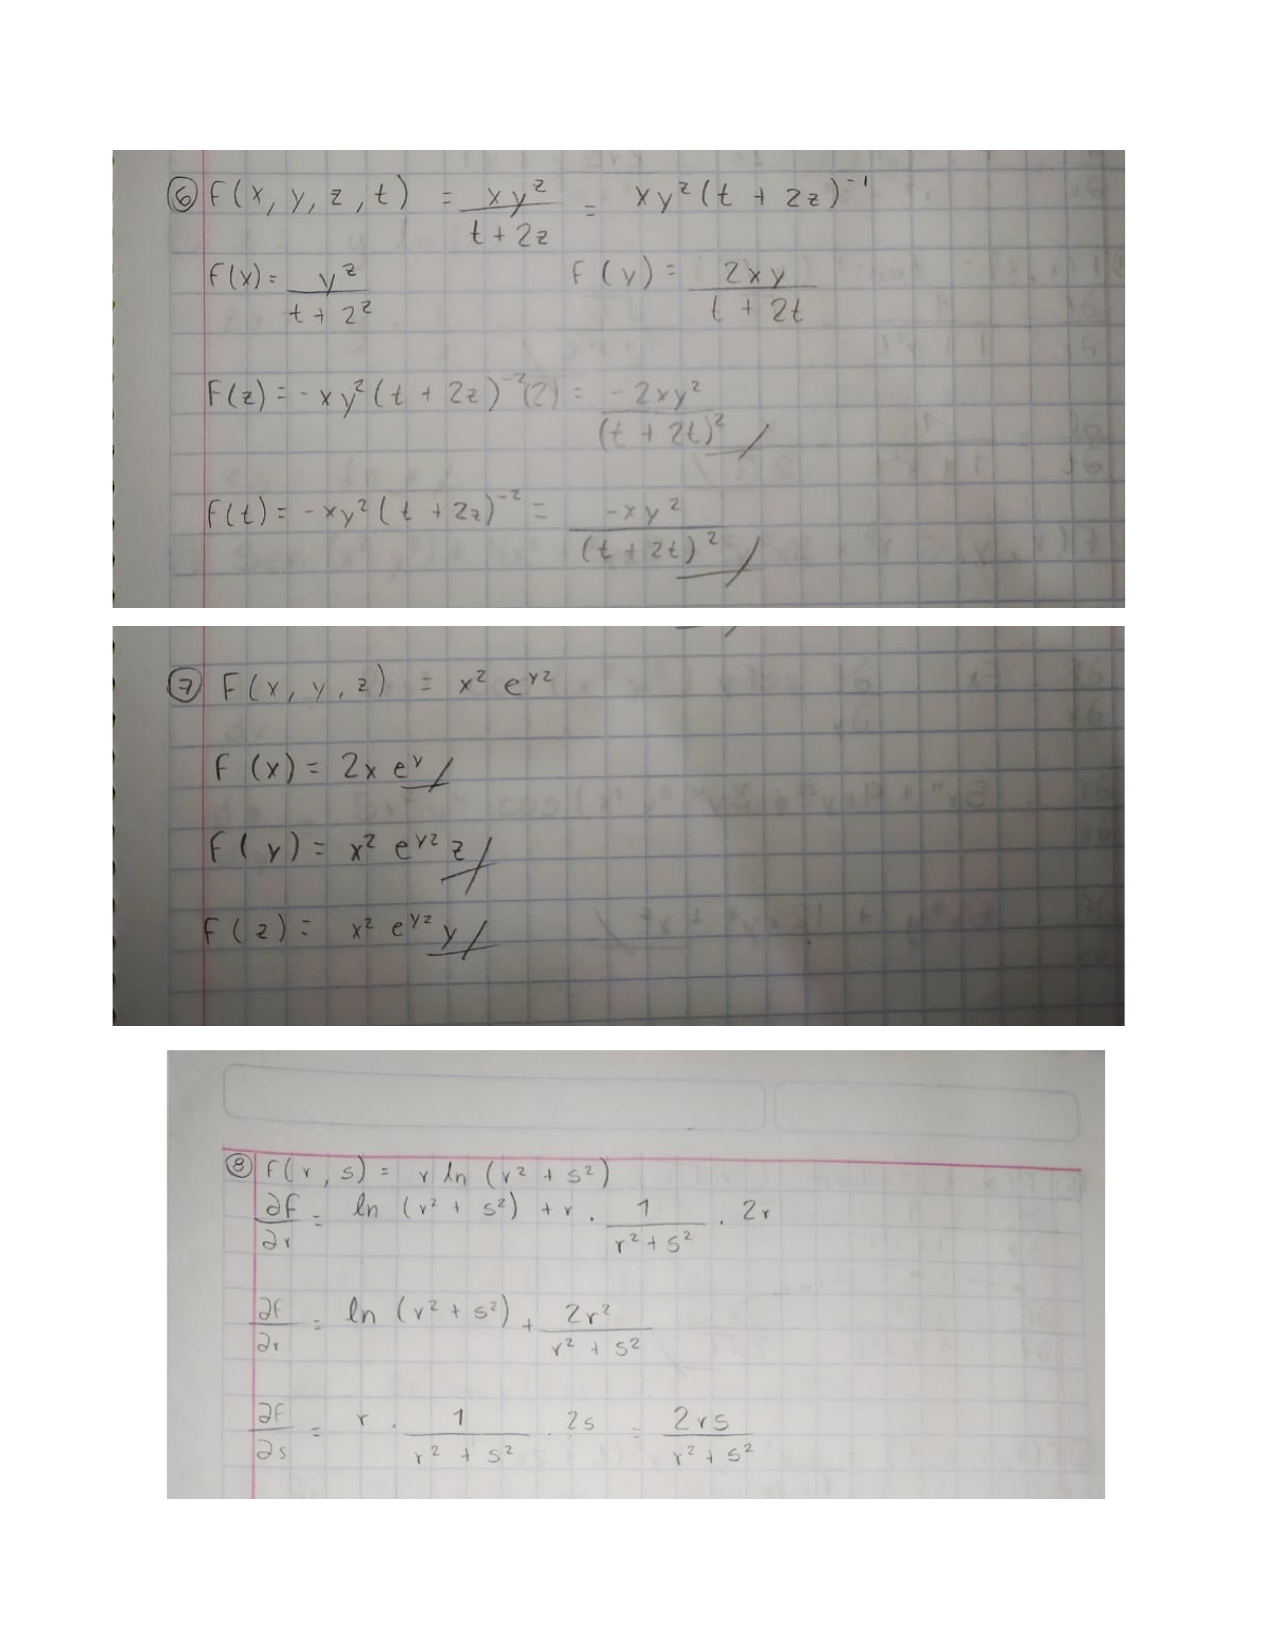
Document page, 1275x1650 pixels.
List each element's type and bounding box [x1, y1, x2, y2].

picture [167, 1051, 1106, 1499]
picture [112, 150, 1125, 608]
picture [112, 626, 1125, 1026]
